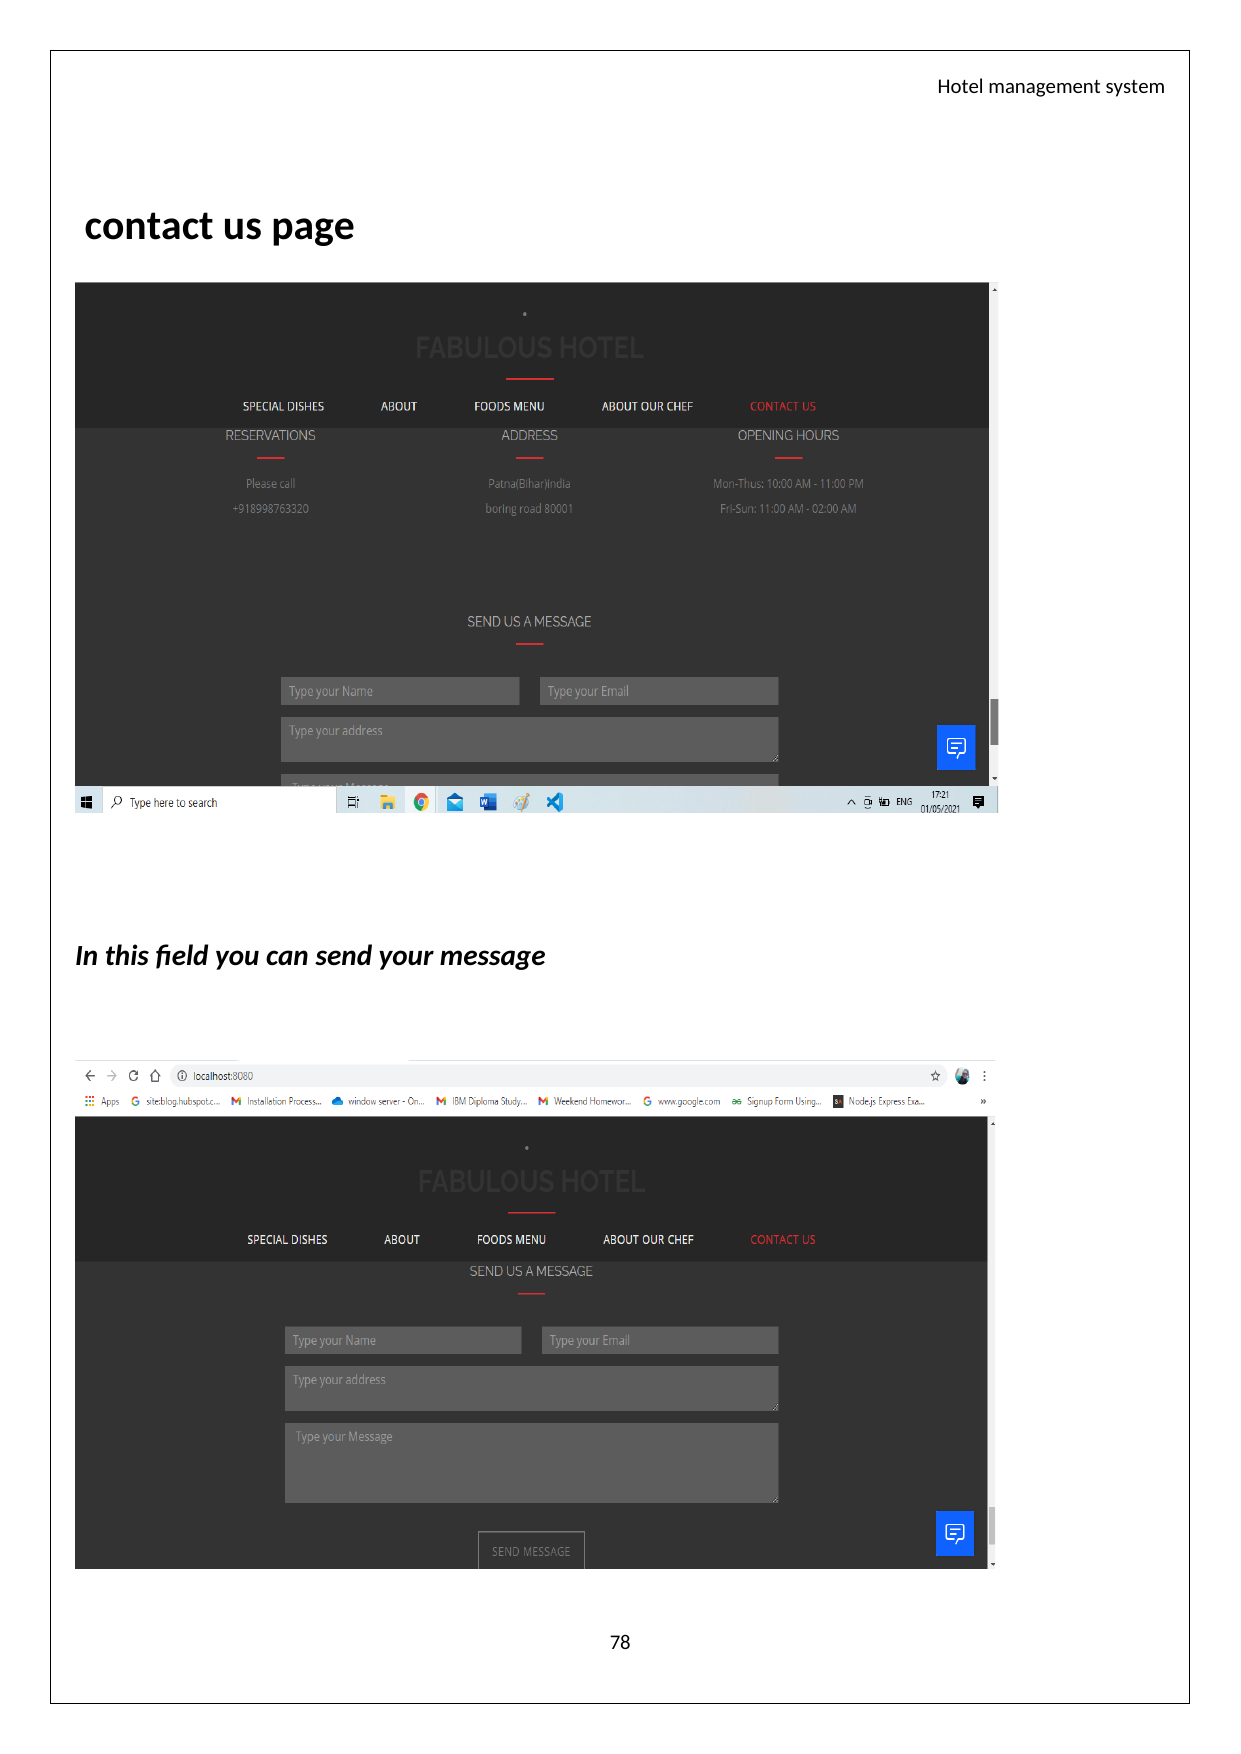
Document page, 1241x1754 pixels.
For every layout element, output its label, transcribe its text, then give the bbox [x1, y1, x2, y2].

text In this field you can send your message [75, 937, 1165, 972]
text contact us page [75, 199, 1165, 250]
picture [75, 278, 999, 813]
picture [75, 1060, 996, 1569]
